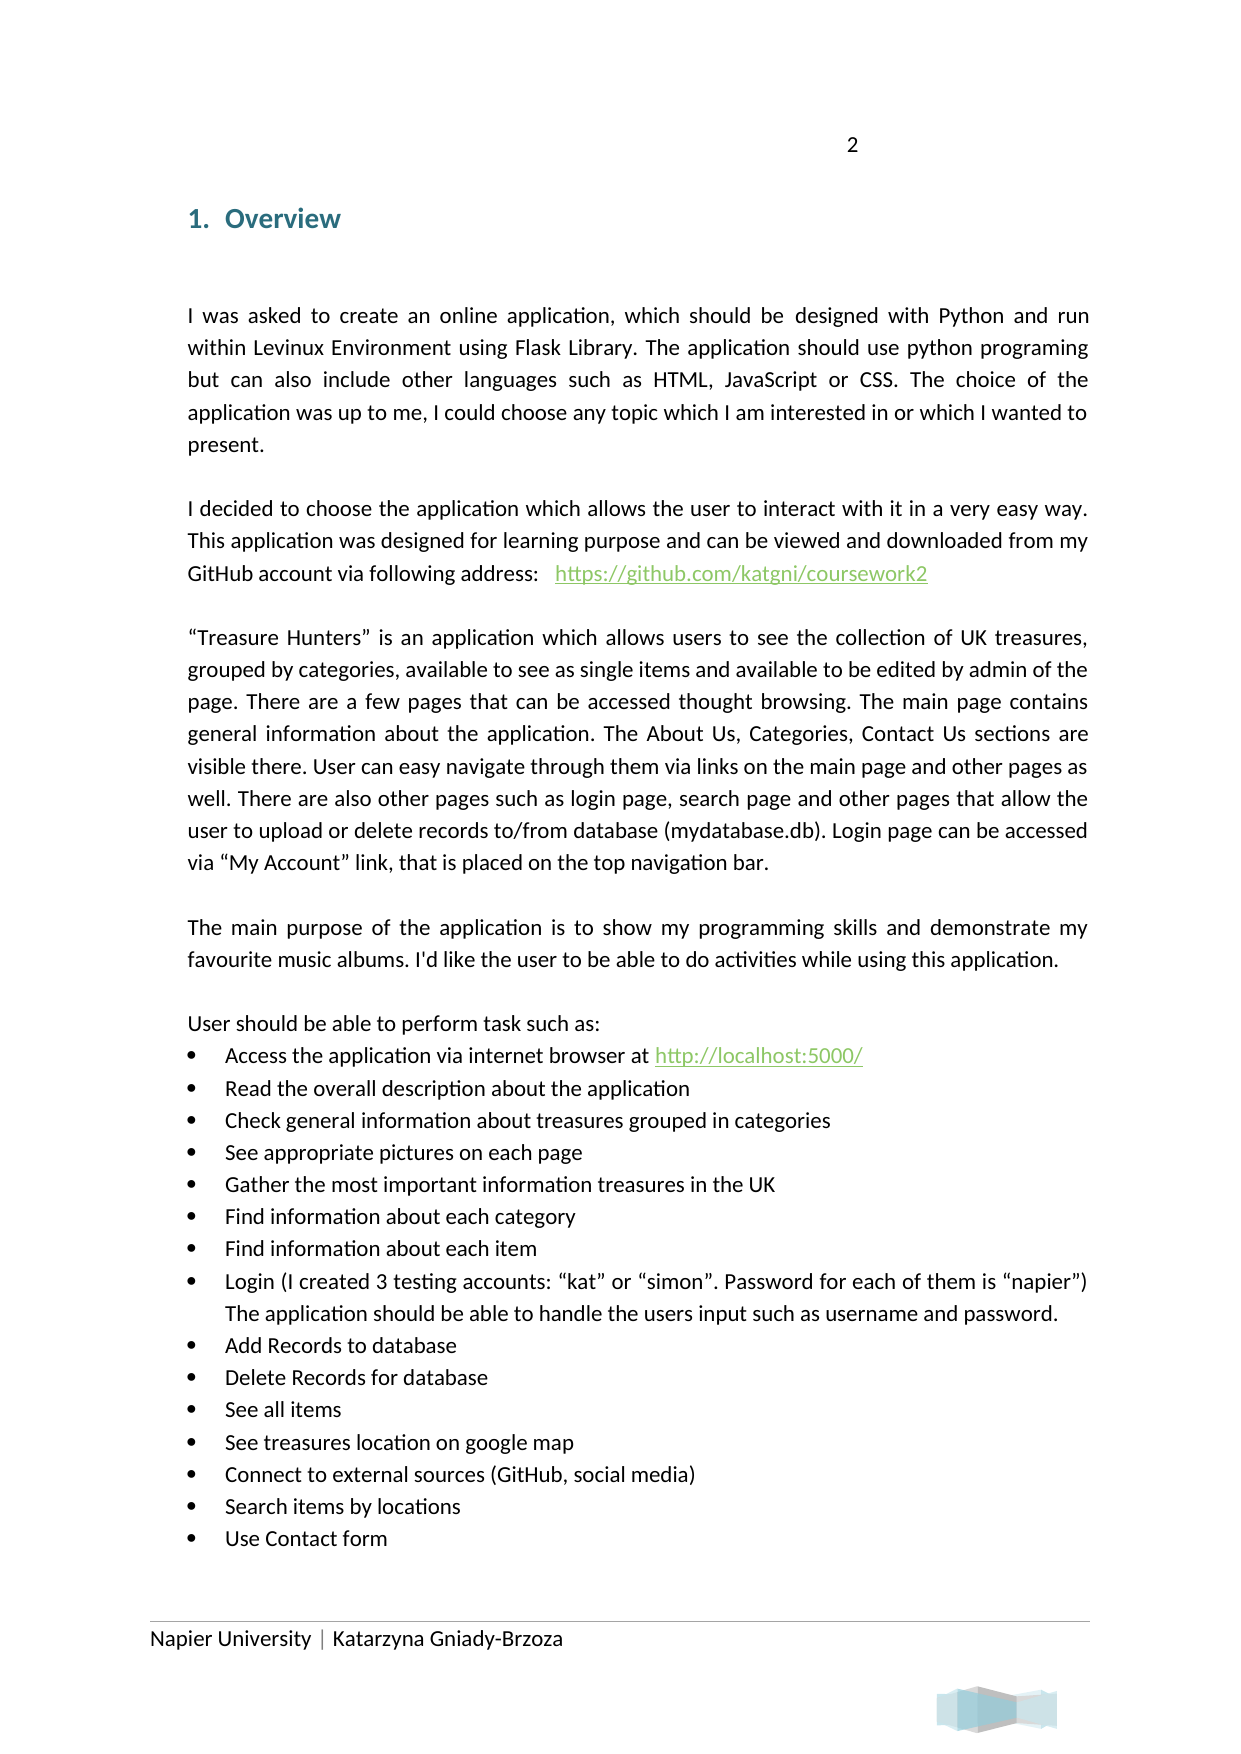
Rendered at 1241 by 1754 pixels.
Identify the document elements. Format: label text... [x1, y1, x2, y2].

list See appropriate pictures on each page [187, 1138, 1090, 1166]
list Connect to external sources (GitHub, social media) [187, 1460, 1090, 1488]
list Access the application via internet browser at http://localhost:5000/ [187, 1041, 1090, 1069]
list Find information about each category [187, 1202, 1090, 1230]
list Check general information about treasures grouped in categories [187, 1106, 1090, 1134]
list Read the overall description about the application [187, 1074, 1090, 1102]
text “Treasure Hunters” is an application which allows users to see the collection of UK treasures, grouped by categories, available to see as single items and available to be edited by admin of the page. There are a few pages that can be accessed thought browsing. The main page contains general information about the application. The About Us, Categories, Contact Us sections are visible there. User can easy navigate through them via links on the main page and other pages as well. There are also other pages such as login page, search page and other pages that allow the user to upload or delete records to/from database (mydatabase.db). Login page can be accessed via “My Account” link, that is placed on the top navigation bar. [187, 623, 1090, 876]
list Find information about each item [187, 1234, 1090, 1263]
text The main purpose of the application is to show my programming skills and demonstrate my favourite music albums. I'd like the user to be able to do activities while using this application. [187, 913, 1090, 973]
list Add Records to database [187, 1331, 1090, 1359]
list Gather the most important information treasures in the UK [187, 1170, 1090, 1198]
list Use Contact form [187, 1524, 1090, 1552]
text User should be able to perform task such as: [187, 1009, 1090, 1037]
list Search items by locations [187, 1492, 1090, 1520]
subtitle Overview [187, 200, 1090, 236]
text I was asked to create an online application, which should be designed with Python and run within Levinux Environment using Flask Library. The application should use python programing but can also include other languages such as HTML, JavaScript or CSS. The choice of the application was up to me, I could choose any topic which I am interested in or which I wanted to present. [187, 301, 1090, 458]
list See treasures location on google map [187, 1428, 1090, 1456]
list Delete Records for database [187, 1363, 1090, 1391]
text I decided to choose the application which allows the user to interact with it in a very easy way. This application was designed for learning purpose and can be viewed and downloaded from my GitHub account via following address: https://github.com/katgni/coursework2 [187, 494, 1090, 587]
list Login (I created 3 testing accounts: “kat” or “simon”. Password for each of them is “napier”) The application should be able to handle the users input such as username and password. [187, 1267, 1090, 1327]
list See all items [187, 1396, 1090, 1423]
